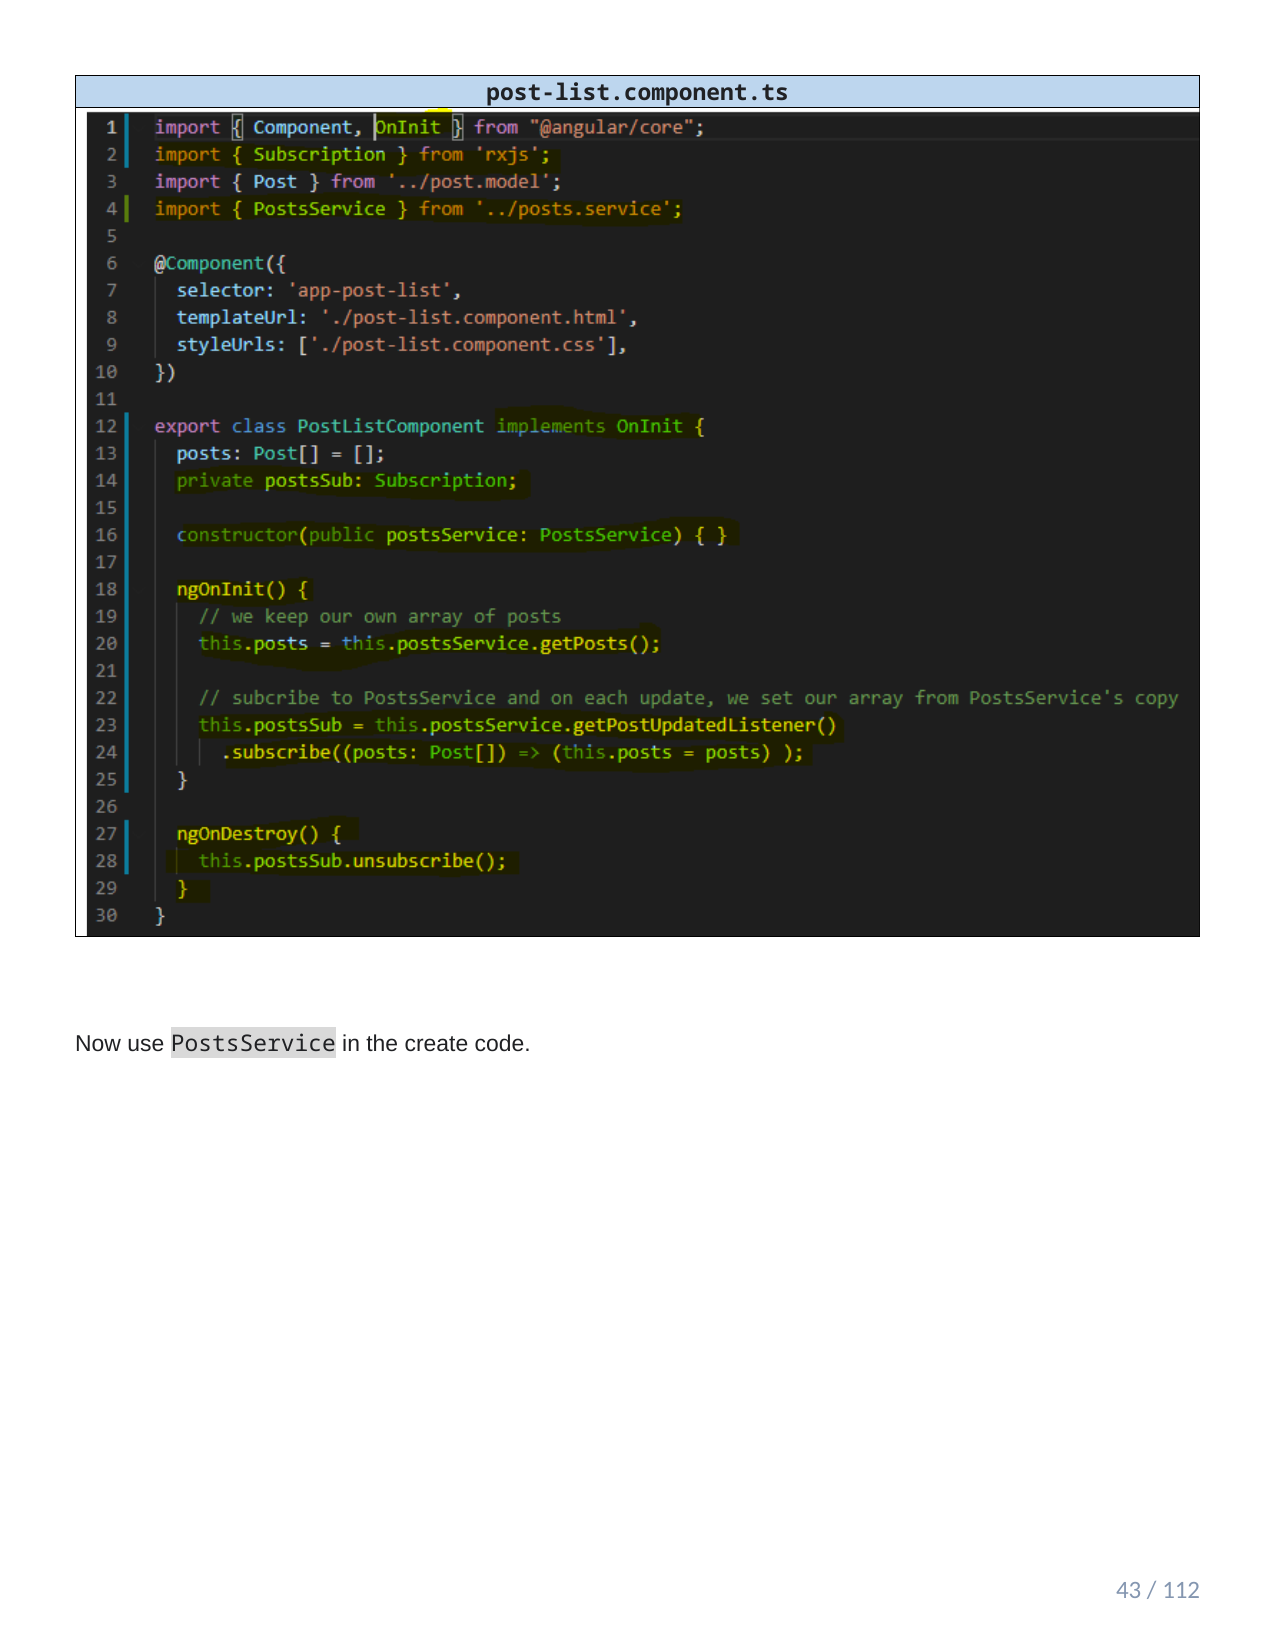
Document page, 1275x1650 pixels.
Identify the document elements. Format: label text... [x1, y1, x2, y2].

table_cell [76, 108, 86, 936]
picture [86, 108, 1200, 936]
text Now use PostsService in the create code. [336, 1027, 1200, 1058]
table_header post-list.component.ts [76, 76, 1199, 107]
